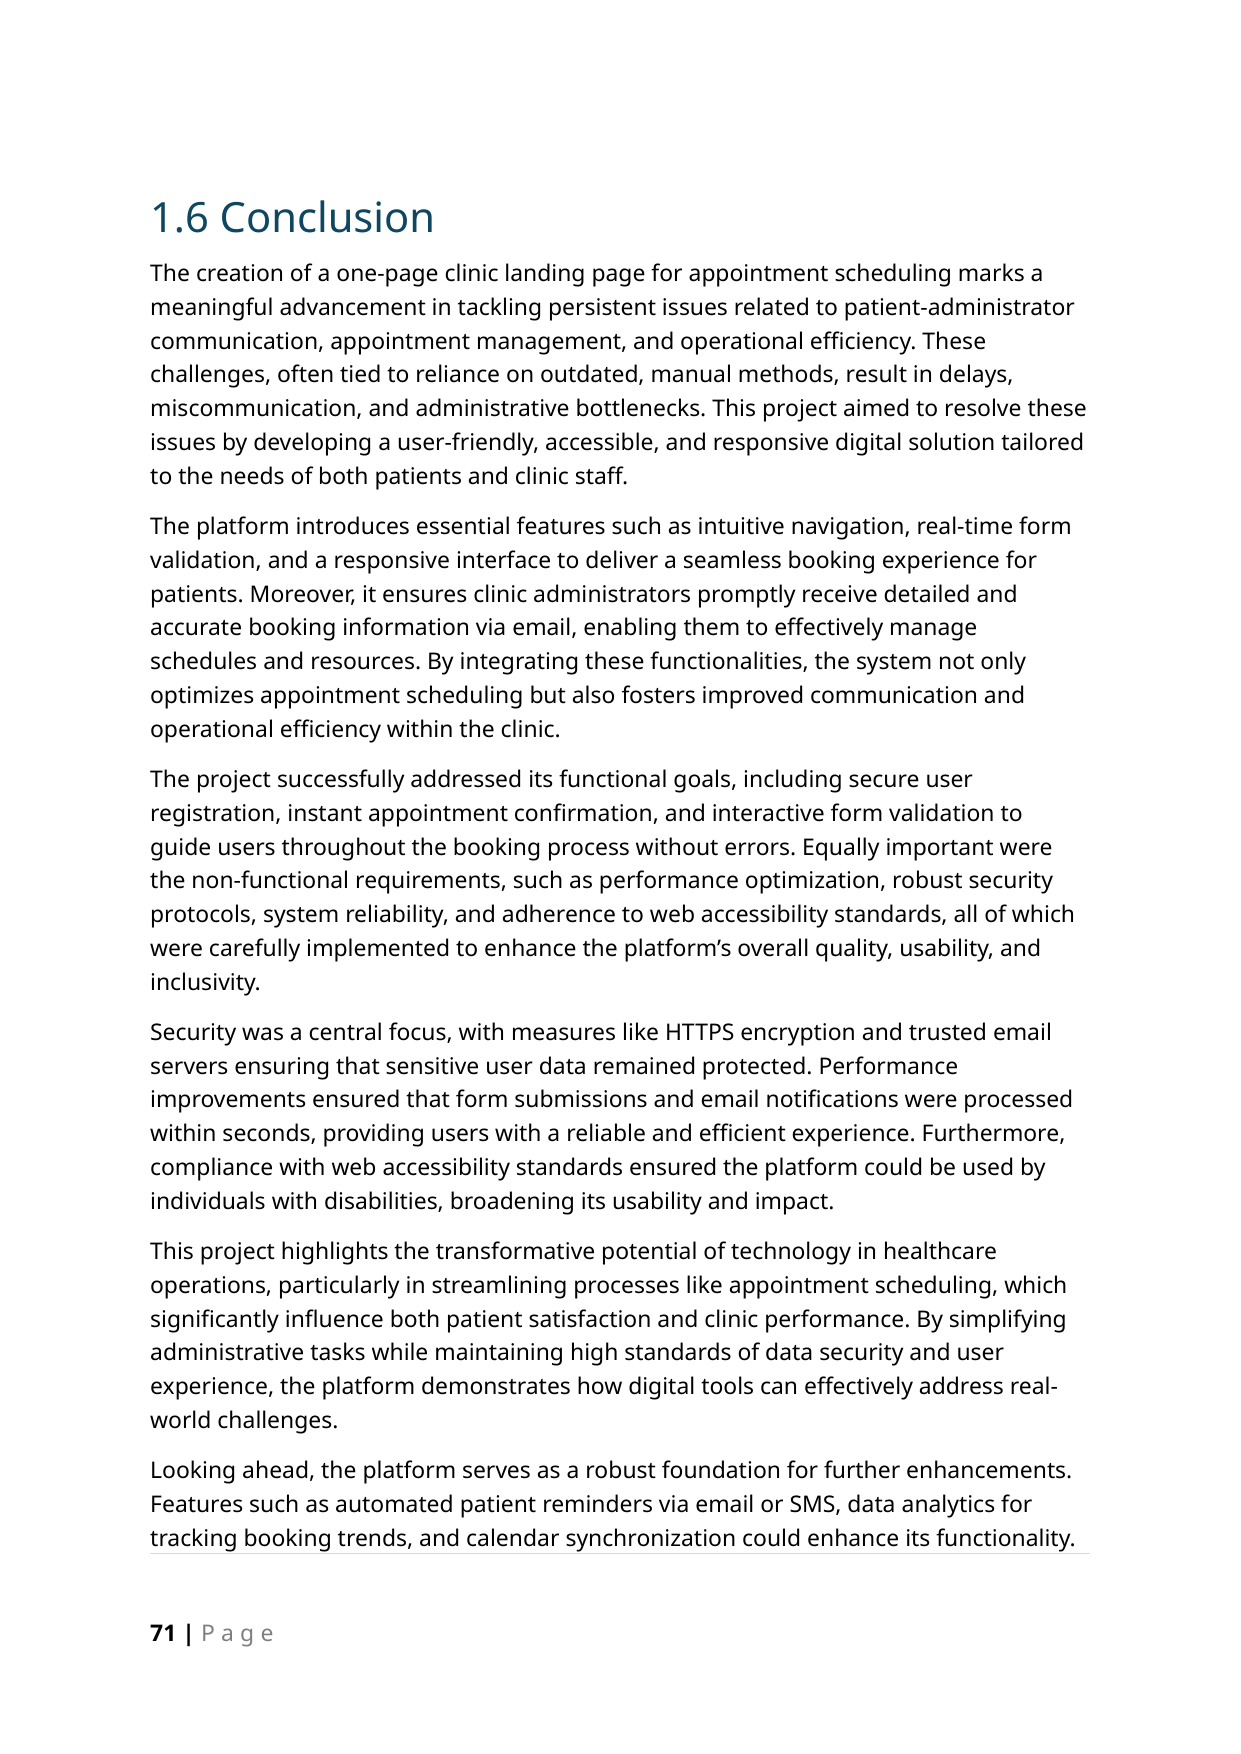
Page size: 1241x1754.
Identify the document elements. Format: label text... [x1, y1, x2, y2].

text The creation of a one-page clinic landing page for appointment scheduling marks a meaningful advancement in tackling persistent issues related to patient-administrator communication, appointment management, and operational efficiency. These challenges, often tied to reliance on outdated, manual methods, result in delays, miscommunication, and administrative bottlenecks. This project aimed to resolve these issues by developing a user-friendly, accessible, and responsive digital solution tailored to the needs of both patients and clinic staff. [150, 257, 1090, 491]
text Security was a central focus, with measures like HTTPS encryption and trusted email servers ensuring that sensitive user data remained protected. Performance improvements ensured that form submissions and email notifications were processed within seconds, providing users with a reliable and efficient experience. Furthermore, compliance with web accessibility standards ensured the platform could be used by individuals with disabilities, broadening its usability and impact. [150, 1016, 1090, 1216]
subtitle 1.6 Conclusion [150, 187, 1090, 244]
text The platform introduces essential features such as intuitive navigation, real-time form validation, and a responsive interface to deliver a seamless booking experience for patients. Moreover, it ensures clinic administrators promptly receive detailed and accurate booking information via email, enabling them to effectively manage schedules and resources. By integrating these functionalities, the system not only optimizes appointment scheduling but also fosters improved communication and operational efficiency within the clinic. [150, 510, 1090, 744]
text This project highlights the transformative potential of technology in healthcare operations, particularly in streamlining processes like appointment scheduling, which significantly influence both patient satisfaction and clinic performance. By simplifying administrative tasks while maintaining high standards of data security and user experience, the platform demonstrates how digital tools can effectively address real-world challenges. [150, 1235, 1090, 1435]
text The project successfully addressed its functional goals, including secure user registration, instant appointment confirmation, and interactive form validation to guide users throughout the booking process without errors. Equally important were the non-functional requirements, such as performance optimization, robust security protocols, system reliability, and adherence to web accessibility standards, all of which were carefully implemented to enhance the platform’s overall quality, usability, and inclusivity. [150, 763, 1090, 997]
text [150, 1454, 1090, 1553]
